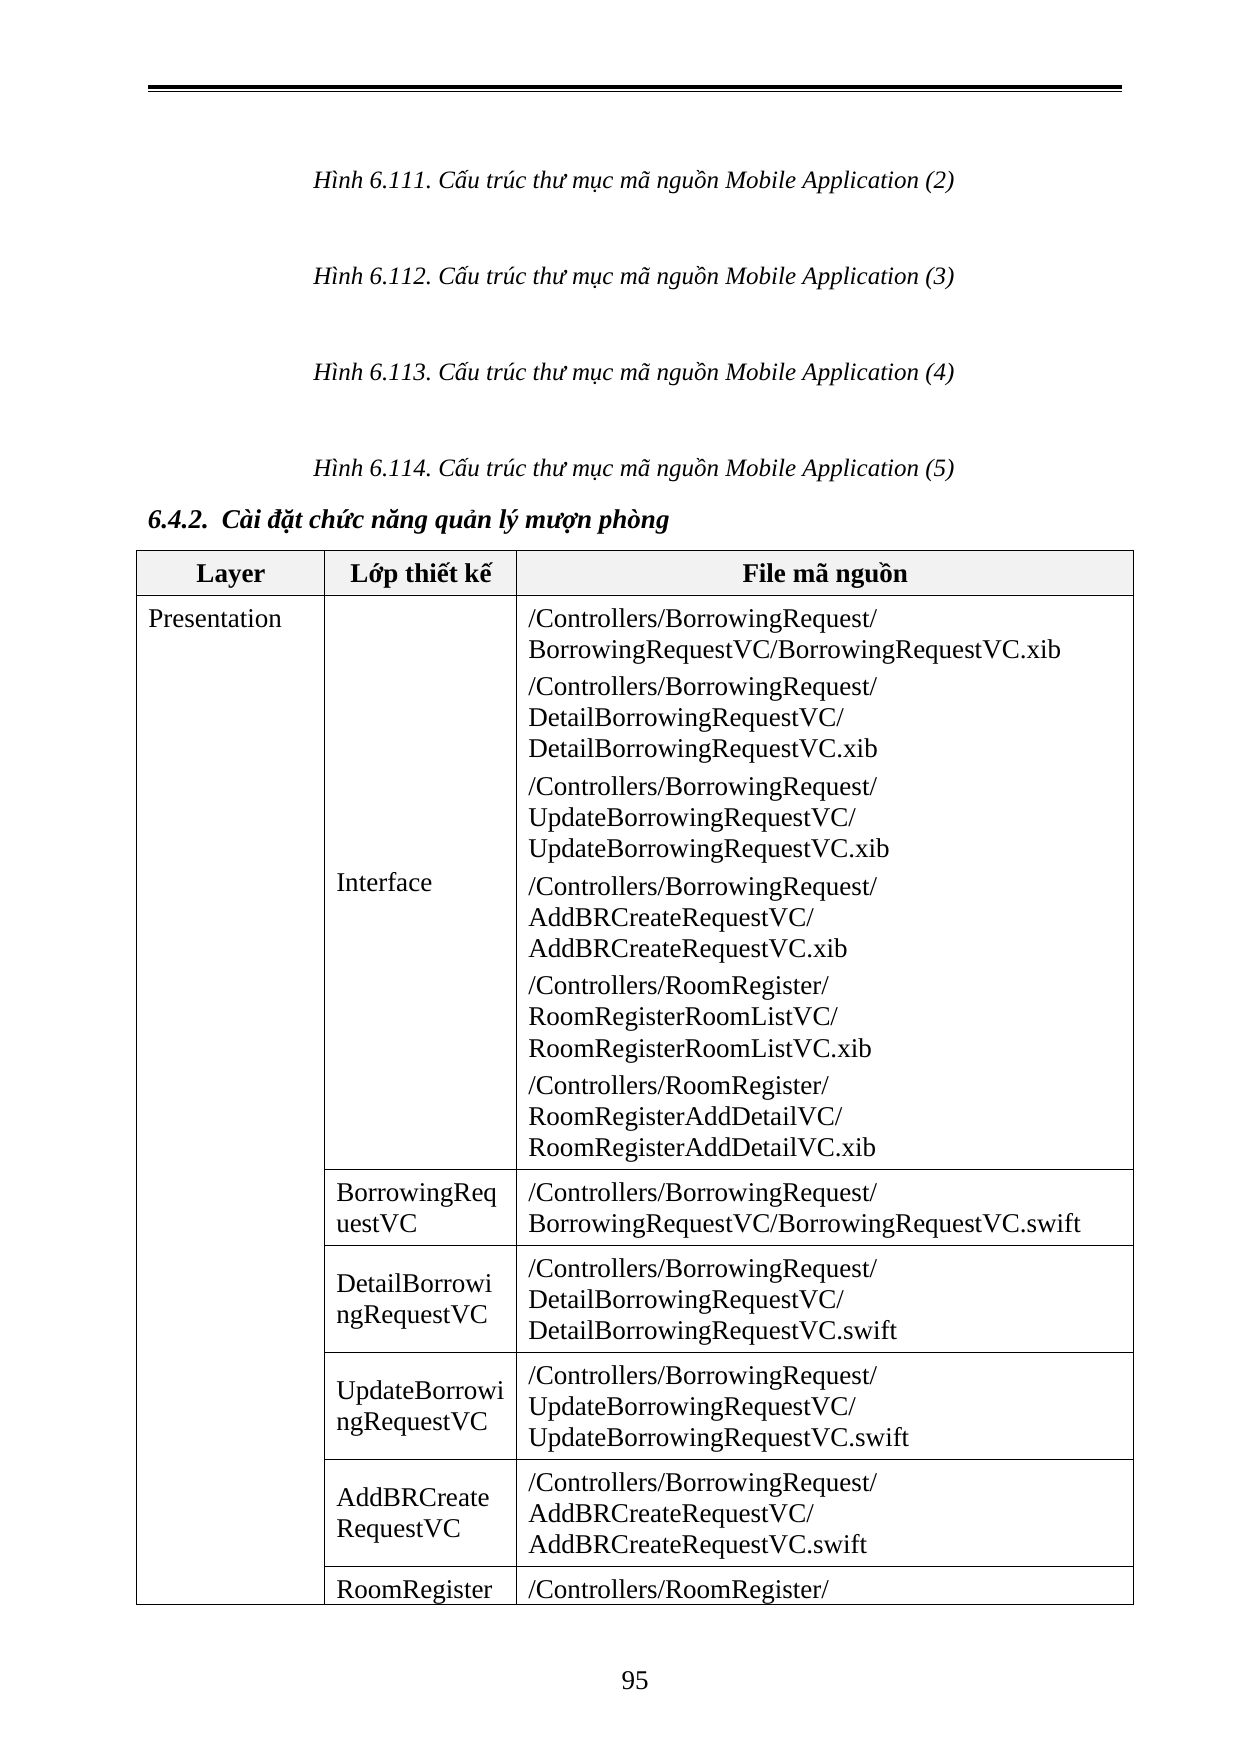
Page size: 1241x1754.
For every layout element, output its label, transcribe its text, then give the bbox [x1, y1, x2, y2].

table_cell /Controllers/BorrowingRequest/BorrowingRequestVC/BorrowingRequestVC.swift [517, 1170, 1133, 1244]
table_header Layer [137, 551, 324, 594]
table_cell Interface [325, 596, 516, 1169]
table_cell /Controllers/BorrowingRequest/UpdateBorrowingRequestVC/UpdateBorrowingRequestVC.swift [517, 1353, 1133, 1458]
table_cell BorrowingRequestVC [325, 1170, 516, 1244]
table_cell RoomRegisterRoomListVC [325, 1567, 516, 1604]
table_cell UpdateBorrowingRequestVC [325, 1353, 516, 1458]
subtitle Cài đặt chức năng quản lý mượn phòng [148, 503, 1122, 534]
table_cell AddBRCreateRequestVC [325, 1460, 516, 1566]
table_cell /Controllers/BorrowingRequest/BorrowingRequestVC/BorrowingRequestVC.xib /Controllers/BorrowingRequest/DetailBorrowingRequestVC/DetailBorrowingRequestVC.xib /Controllers/BorrowingRequest/UpdateBorrowingRequestVC/UpdateBorrowingRequestVC.xib /Controllers/BorrowingRequest/AddBRCreateRequestVC/AddBRCreateRequestVC.xib /Controllers/RoomRegister/RoomRegisterRoomListVC/RoomRegisterRoomListVC.xib /Controllers/RoomRegister/RoomRegisterAddDetailVC/RoomRegisterAddDetailVC.xib [517, 596, 1133, 1169]
table_cell /Controllers/BorrowingRequest/AddBRCreateRequestVC/AddBRCreateRequestVC.swift [517, 1460, 1133, 1566]
table_header File mã nguồn [517, 551, 1133, 594]
table_cell Presentation [137, 596, 324, 1604]
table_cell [517, 1567, 1133, 1604]
table_header Lớp thiết kế [325, 551, 516, 594]
table_cell /Controllers/BorrowingRequest/DetailBorrowingRequestVC/DetailBorrowingRequestVC.swift [517, 1246, 1133, 1352]
table_cell DetailBorrowingRequestVC [325, 1246, 516, 1352]
